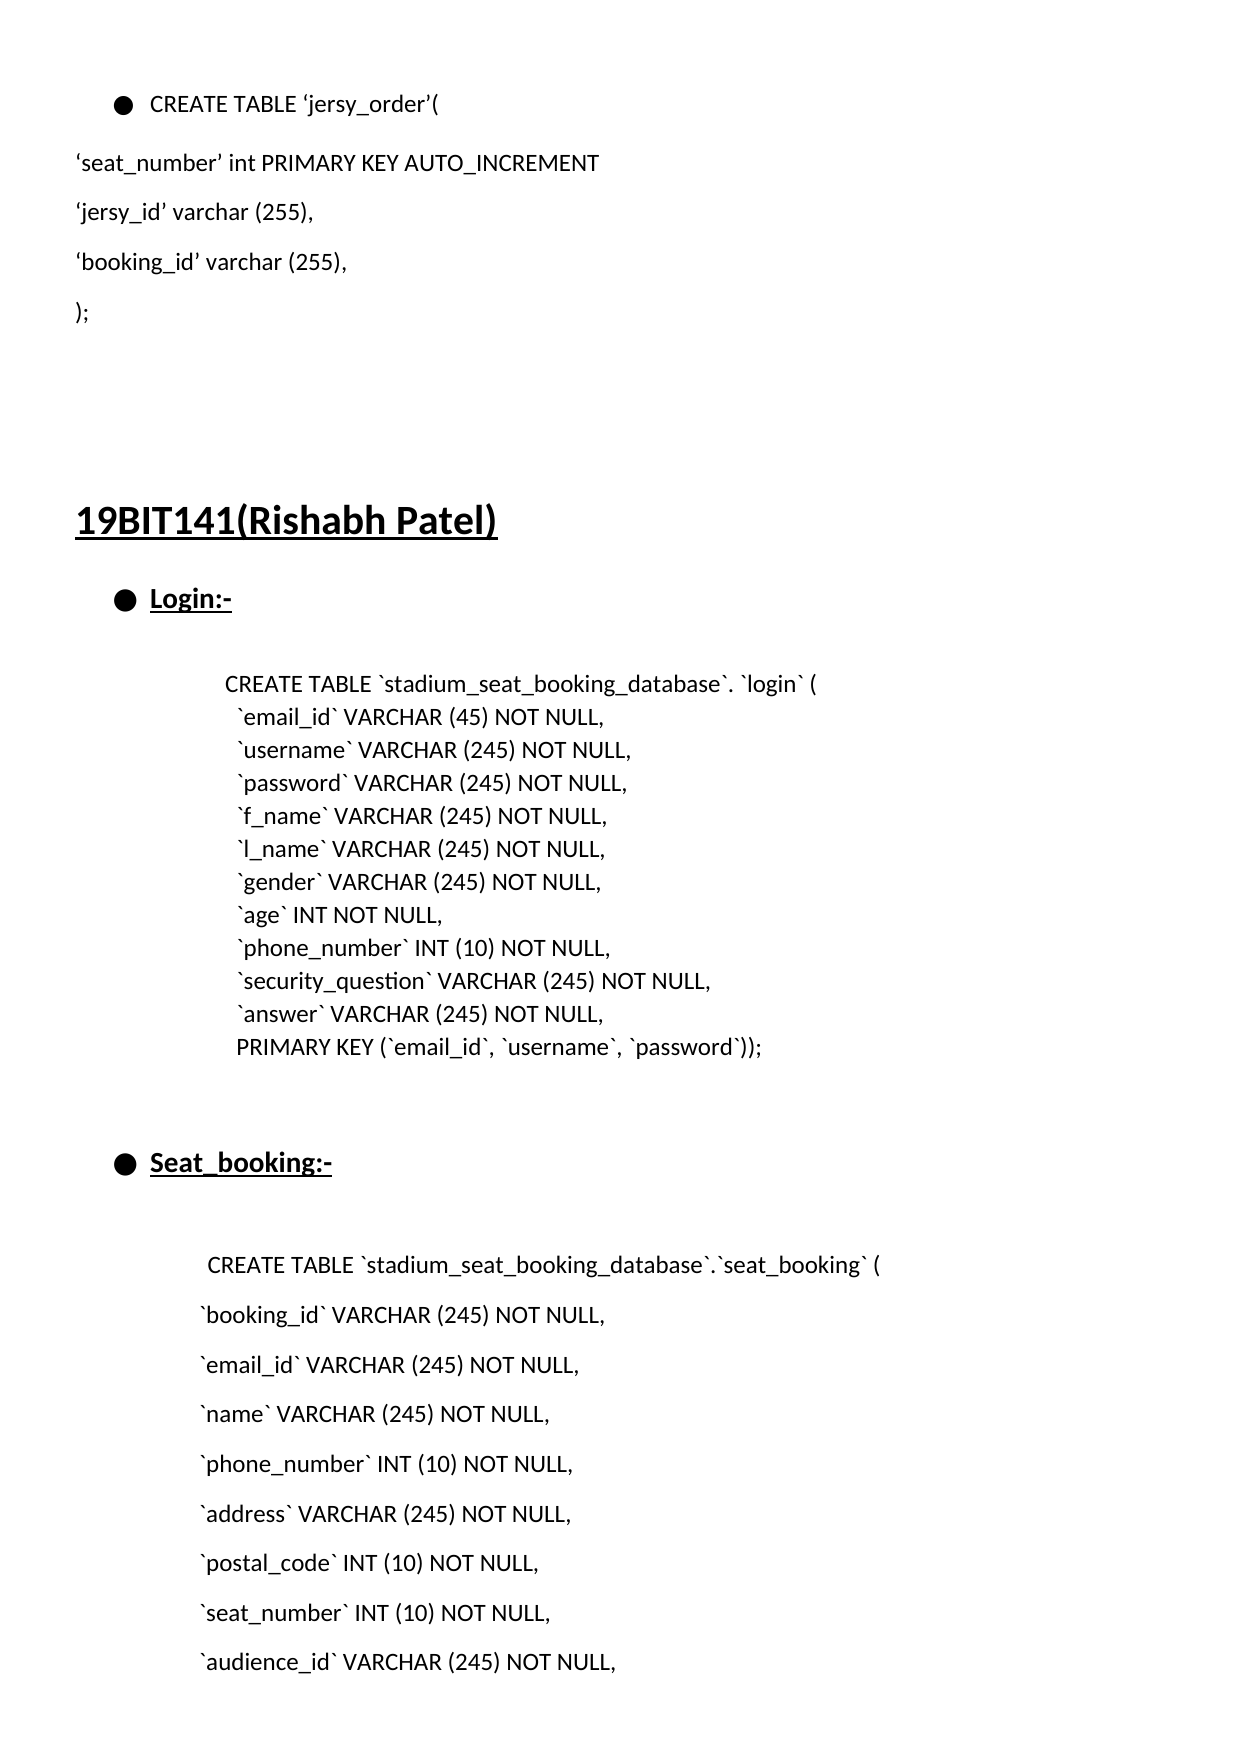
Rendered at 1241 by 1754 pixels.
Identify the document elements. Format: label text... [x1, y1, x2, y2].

text `name` VARCHAR (245) NOT NULL, [187, 1398, 1165, 1429]
text `audience_id` VARCHAR (245) NOT NULL, [187, 1646, 1165, 1677]
text `postal_code` INT (10) NOT NULL, [187, 1547, 1165, 1578]
text `booking_id` VARCHAR (245) NOT NULL, [187, 1299, 1165, 1330]
text CREATE TABLE `stadium_seat_booking_database`. `login` ( [225, 668, 1165, 699]
text `security_question` VARCHAR (245) NOT NULL, [225, 965, 1165, 995]
text `username` VARCHAR (245) NOT NULL, [225, 734, 1165, 765]
text `email_id` VARCHAR (245) NOT NULL, [187, 1349, 1165, 1379]
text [75, 147, 1165, 177]
text `seat_number` INT (10) NOT NULL, [187, 1597, 1165, 1627]
text `phone_number` INT (10) NOT NULL, [187, 1448, 1165, 1479]
list CREATE TABLE ‘jersy_order’( [112, 75, 1165, 126]
text CREATE TABLE `stadium_seat_booking_database`.`seat_booking` ( [187, 1249, 1165, 1280]
text `password` VARCHAR (245) NOT NULL, [225, 767, 1165, 798]
text `gender` VARCHAR (245) NOT NULL, [225, 866, 1165, 897]
list Login:- [112, 566, 1165, 625]
text `f_name` VARCHAR (245) NOT NULL, [225, 800, 1165, 831]
text `l_name` VARCHAR (245) NOT NULL, [225, 833, 1165, 864]
text ‘booking_id’ varchar (255), [75, 246, 1165, 277]
list Seat_booking:- [112, 1130, 1165, 1189]
text `age` INT NOT NULL, [225, 899, 1165, 929]
text PRIMARY KEY (`email_id`, `username`, `password`)); [225, 1031, 1165, 1061]
text `answer` VARCHAR (245) NOT NULL, [225, 998, 1165, 1028]
text `phone_number` INT (10) NOT NULL, [225, 932, 1165, 962]
text ‘jersy_id’ varchar (255), [75, 197, 1165, 227]
text `email_id` VARCHAR (45) NOT NULL, [225, 701, 1165, 732]
text `address` VARCHAR (245) NOT NULL, [187, 1498, 1165, 1528]
text 19BIT141(Rishabh Patel) [75, 494, 1165, 545]
text ); [75, 296, 1165, 326]
